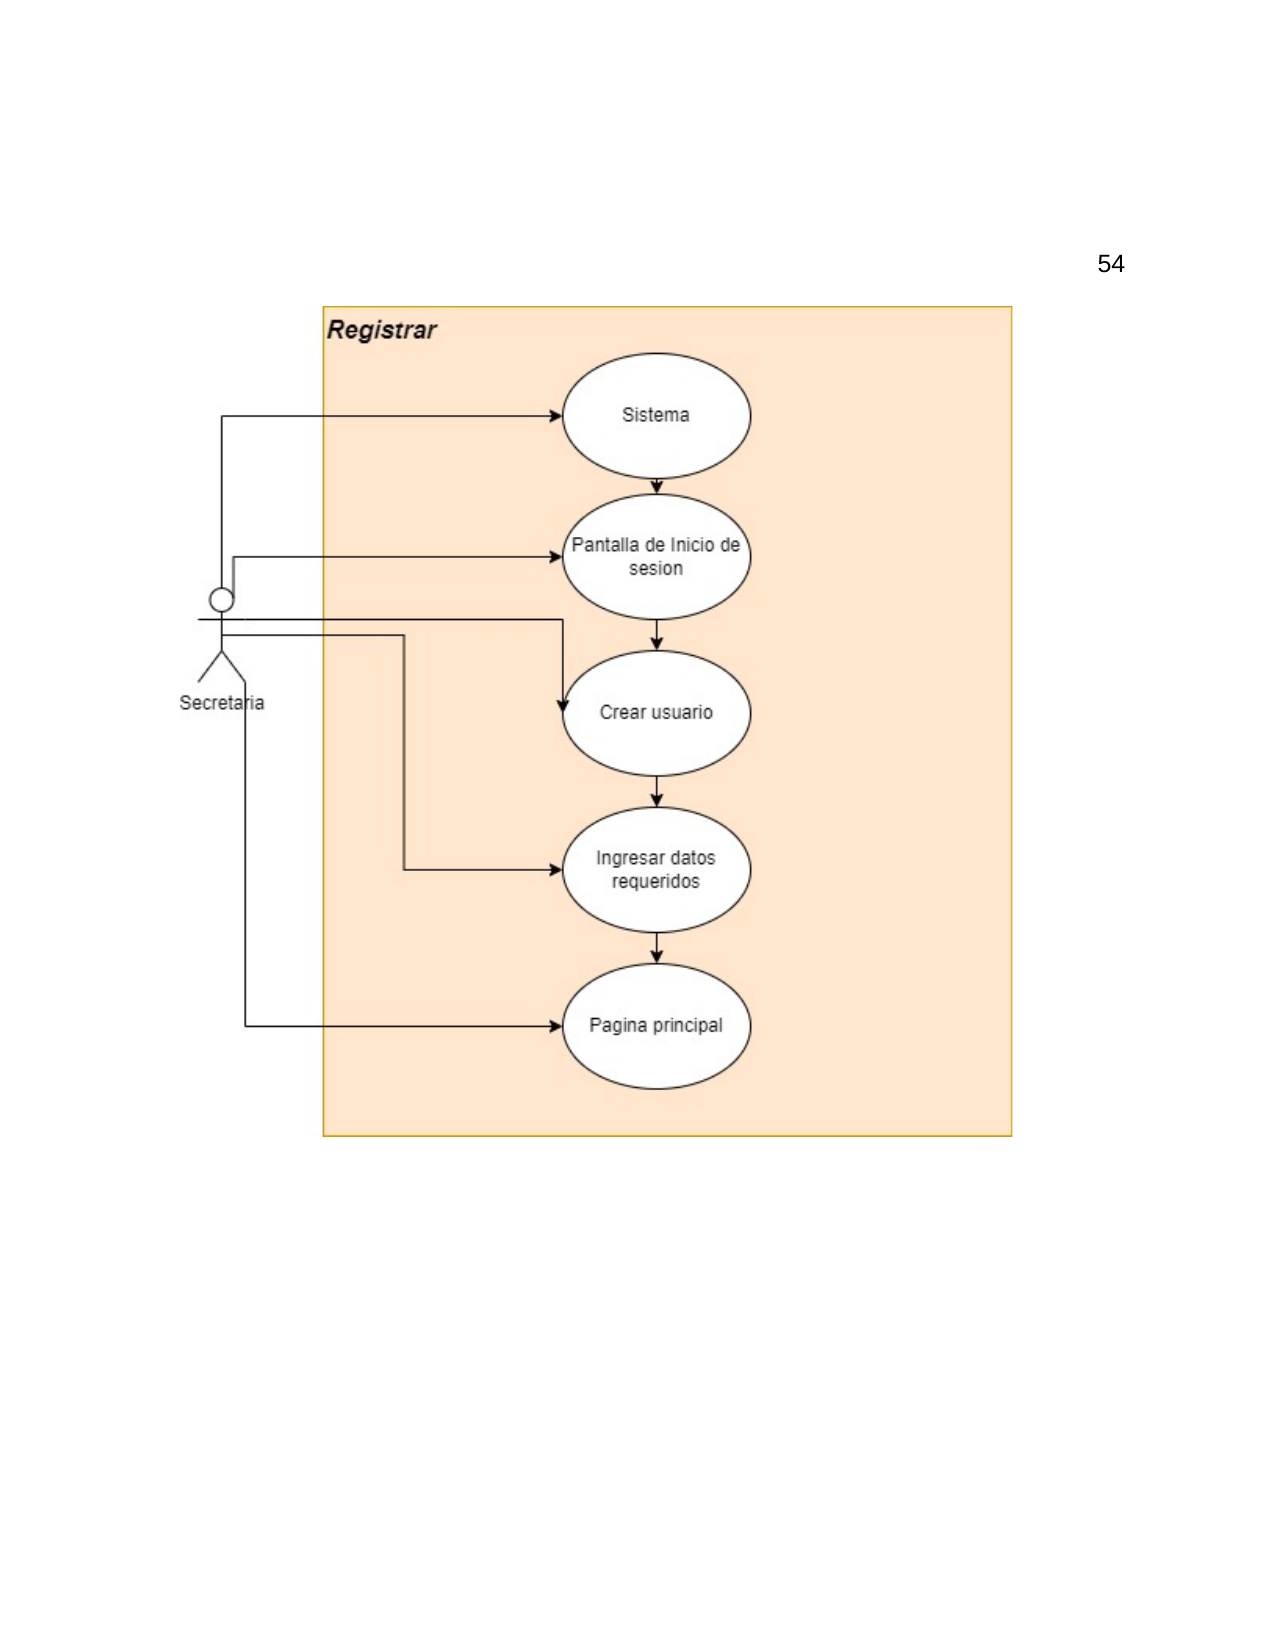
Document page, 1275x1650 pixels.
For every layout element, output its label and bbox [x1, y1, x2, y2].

picture [179, 306, 1013, 1137]
